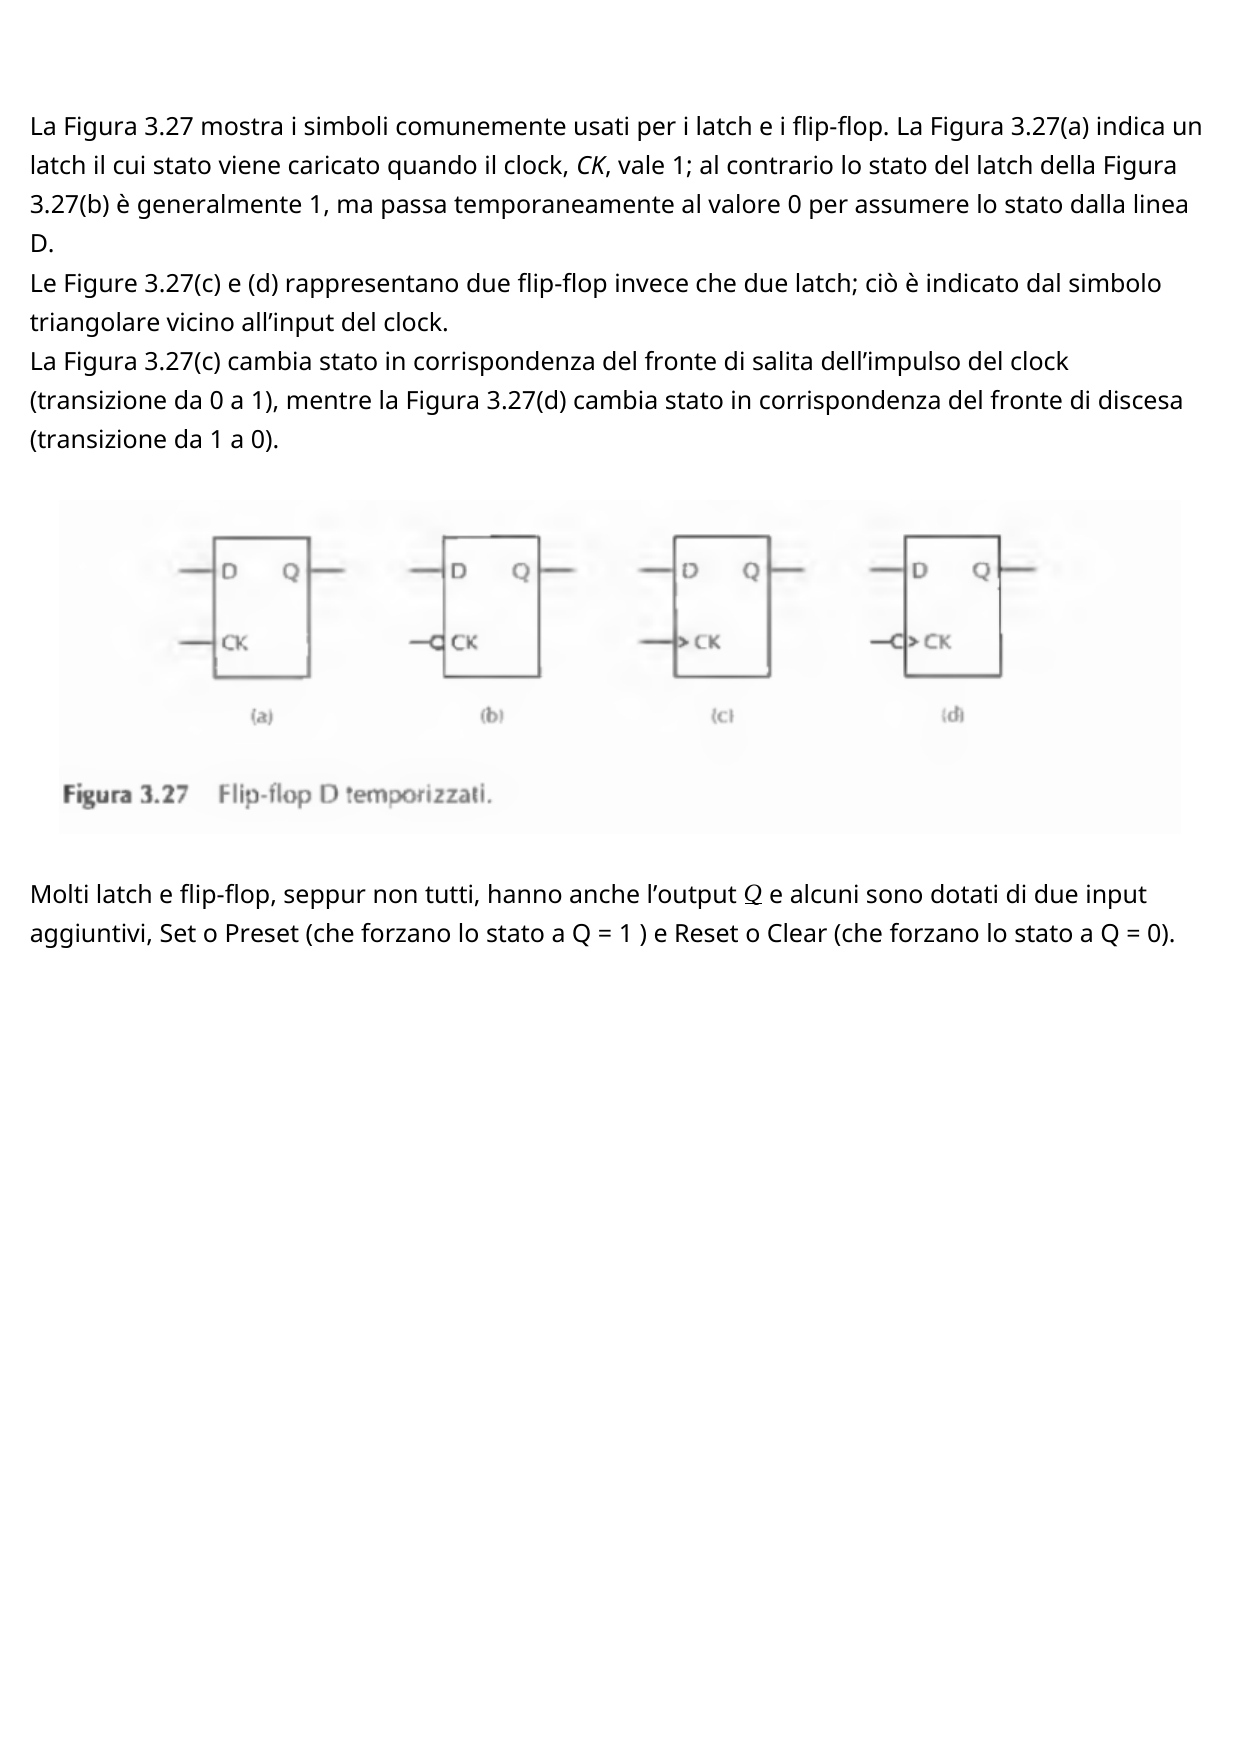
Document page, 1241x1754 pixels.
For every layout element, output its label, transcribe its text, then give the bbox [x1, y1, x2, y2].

text Molti latch e flip-flop, seppur non tutti, hanno anche l’output e alcuni sono dotati di due input aggiuntivi, Set o Preset (che forzano lo stato a Q = 1 ) e Reset o Clear (che forzano lo stato a Q = 0). [29, 877, 1210, 950]
picture [59, 500, 1181, 834]
text Le Figure 3.27(c) e (d) rappresentano due flip-flop invece che due latch; ciò è indicato dal simbolo triangolare vicino all’input del clock. [29, 265, 1210, 338]
text La Figura 3.27(c) cambia stato in corrispondenza del fronte di salita dell’impulso del clock (transizione da 0 a 1), mentre la Figura 3.27(d) cambia stato in corrispondenza del fronte di discesa (transizione da 1 a 0). [29, 343, 1210, 456]
text La Figura 3.27 mostra i simboli comunemente usati per i latch e i flip-flop. La Figura 3.27(a) indica un latch il cui stato viene caricato quando il clock, CK, vale 1; al contrario lo stato del latch della Figura 3.27(b) è generalmente 1, ma passa temporaneamente al valore 0 per assumere lo stato dalla linea D. [29, 108, 1210, 260]
